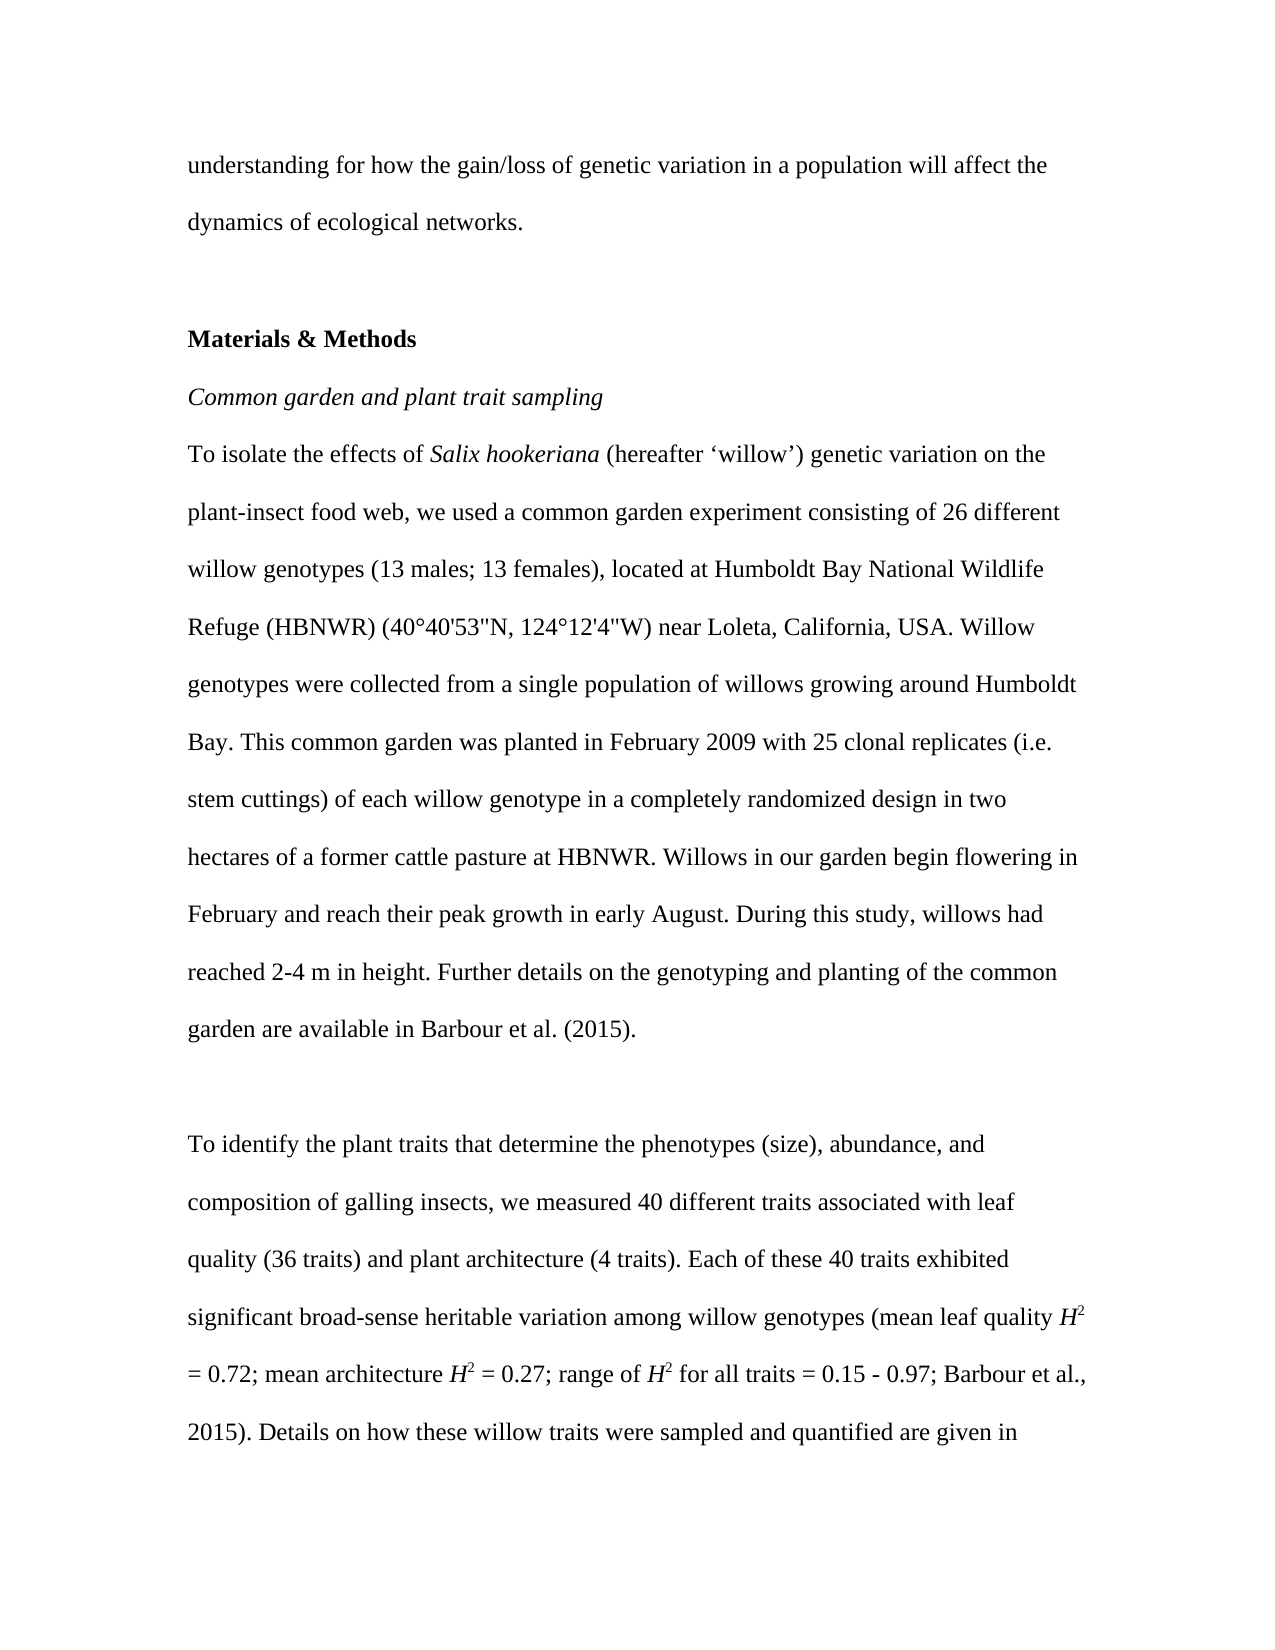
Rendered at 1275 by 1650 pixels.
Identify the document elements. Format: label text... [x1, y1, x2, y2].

text Materials & Methods [187, 324, 1087, 353]
text To isolate the effects of Salix hookeriana (hereafter ‘willow’) genetic variation on the plant-insect food web, we used a common garden experiment consisting of 26 different willow genotypes (13 males; 13 females), located at Humboldt Bay National Wildlife Refuge (HBNWR) (40°40'53"N, 124°12'4"W) near Loleta, California, USA. Willow genotypes were collected from a single population of willows growing around Humboldt Bay. This common garden was planted in February 2009 with 25 clonal replicates (i.e. stem cuttings) of each willow genotype in a completely randomized design in two hectares of a former cattle pasture at HBNWR. Willows in our garden begin flowering in February and reach their peak growth in early August. During this study, willows had reached 2-4 m in height. Further details on the genotyping and planting of the common garden are available in Barbour et al. (2015). [187, 439, 1087, 1043]
text Common garden and plant trait sampling [187, 382, 1087, 410]
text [187, 1129, 1087, 1445]
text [187, 150, 1087, 237]
